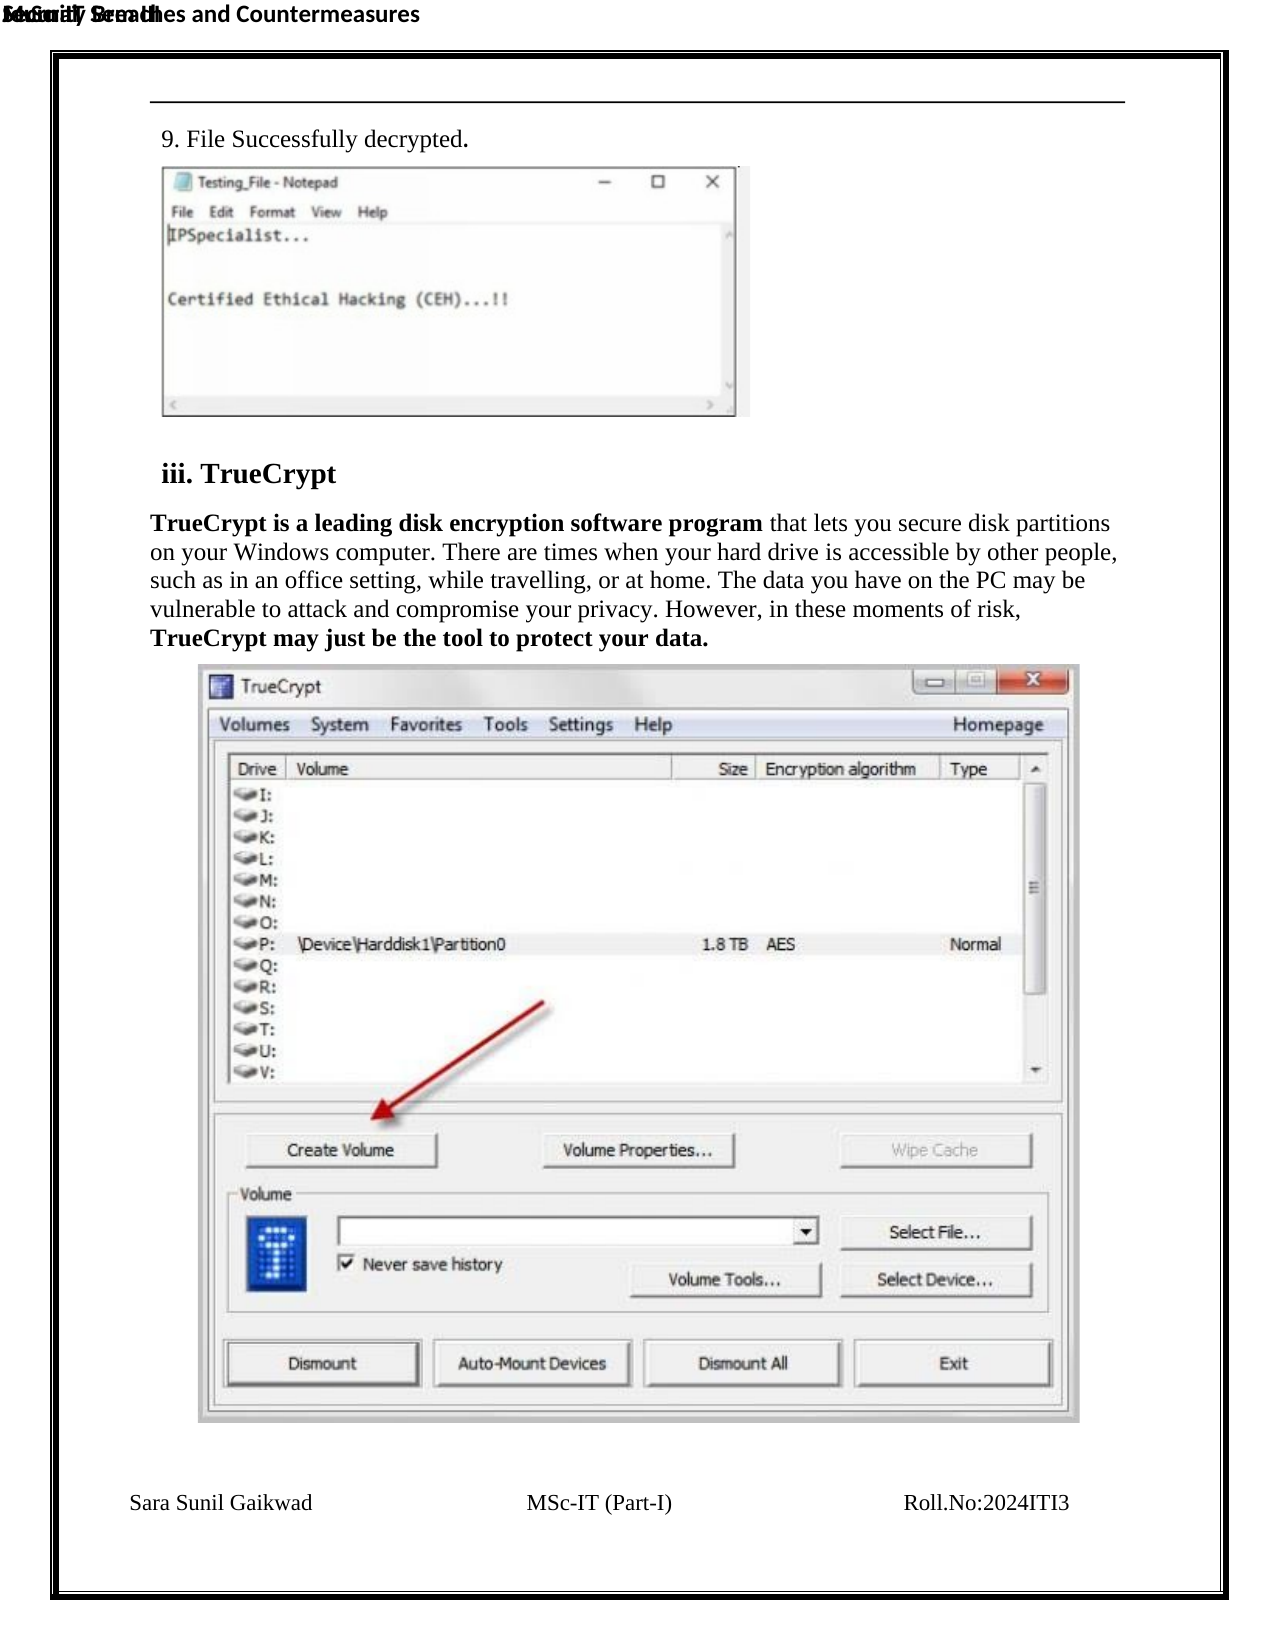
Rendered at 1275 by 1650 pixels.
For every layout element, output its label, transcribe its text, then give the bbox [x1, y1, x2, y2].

picture [197, 664, 1080, 1423]
text TrueCrypt is a leading disk encryption software program that lets you secure disk partitions on your Windows computer. There are times when your hard drive is accessible by other people, such as in an office setting, while travelling, or at home. The data you have on the PC may be vulnerable to attack and compromise your privacy. However, in these moments of risk, TrueCrypt may just be the tool to protect your data. [150, 508, 1118, 652]
list File Successfully decrypted. [161, 119, 1220, 155]
subtitle TrueCrypt [161, 457, 1220, 490]
picture [161, 166, 750, 417]
